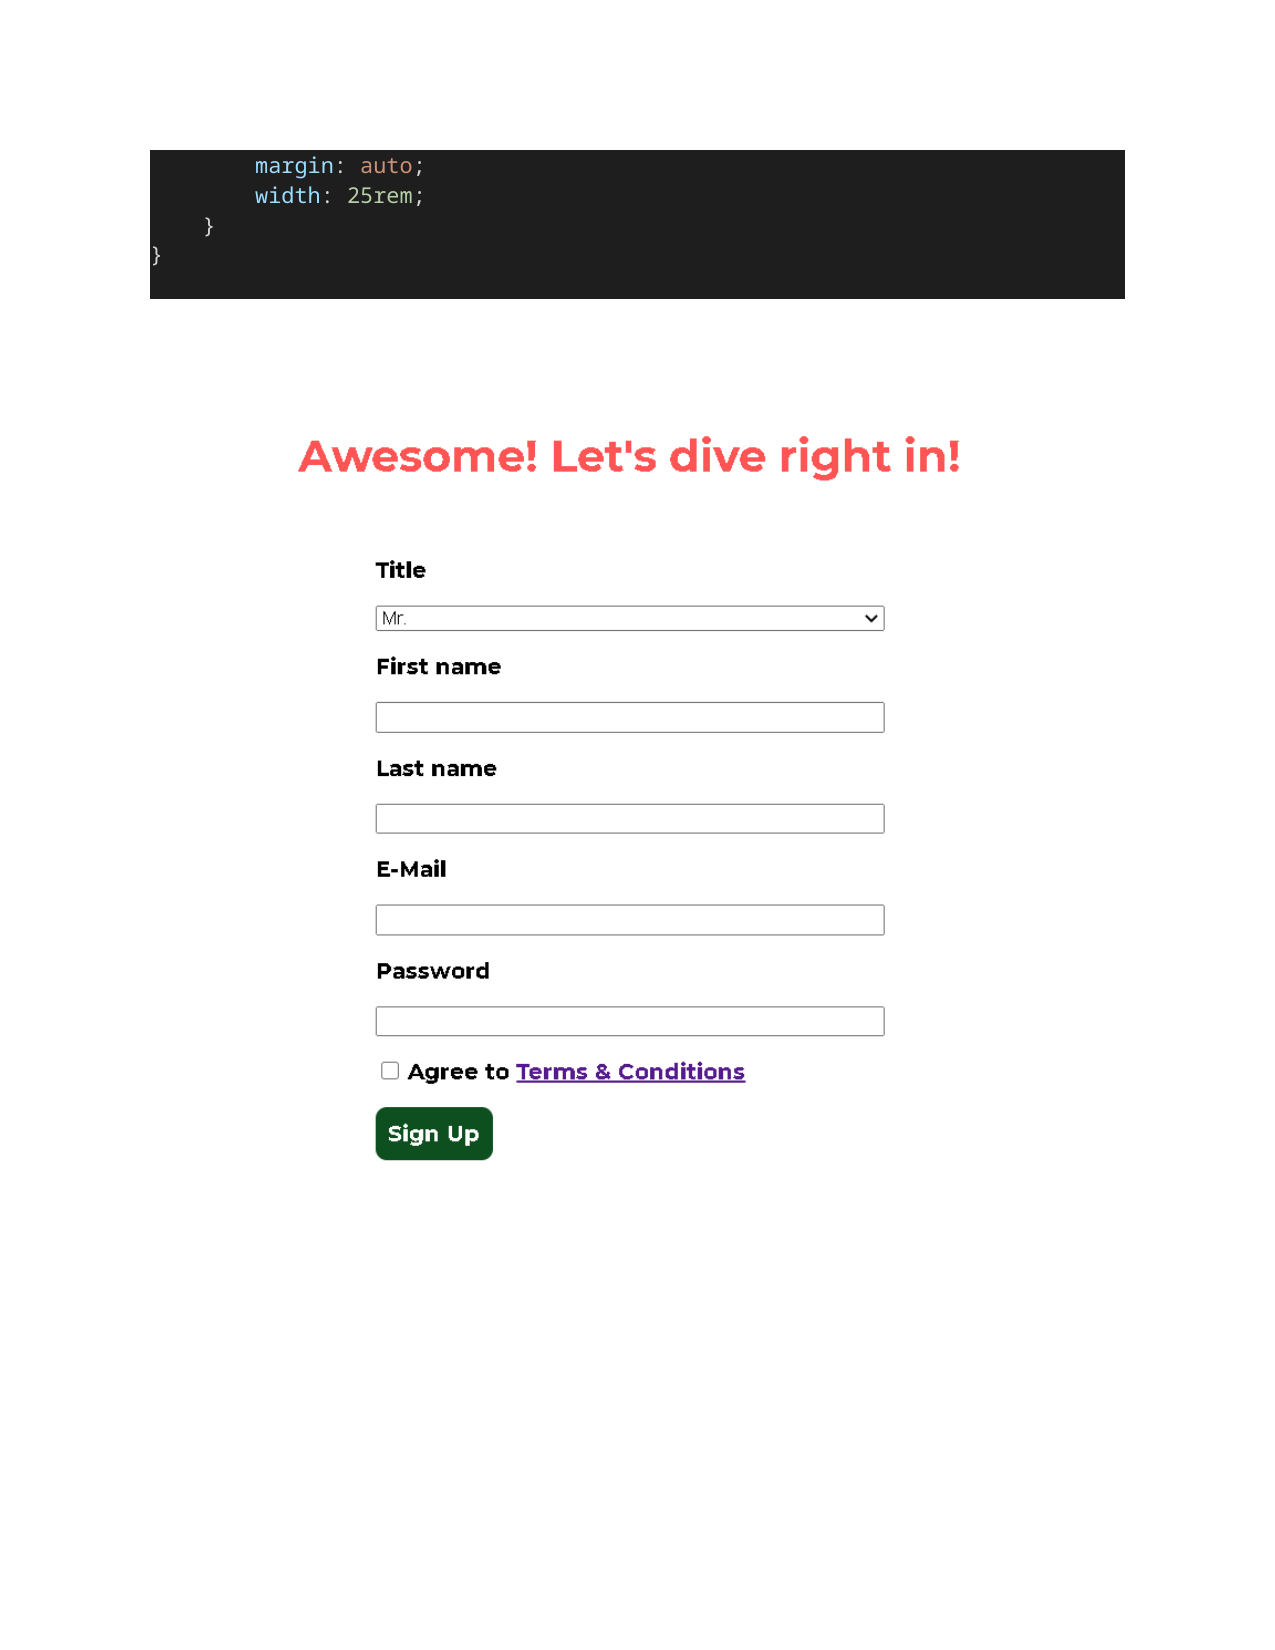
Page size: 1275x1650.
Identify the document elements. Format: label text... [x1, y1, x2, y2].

text } [150, 239, 1125, 269]
picture [150, 392, 1125, 1230]
text width: 25rem; [150, 180, 1125, 209]
text margin: auto; [150, 150, 1125, 180]
text } [150, 209, 1125, 239]
